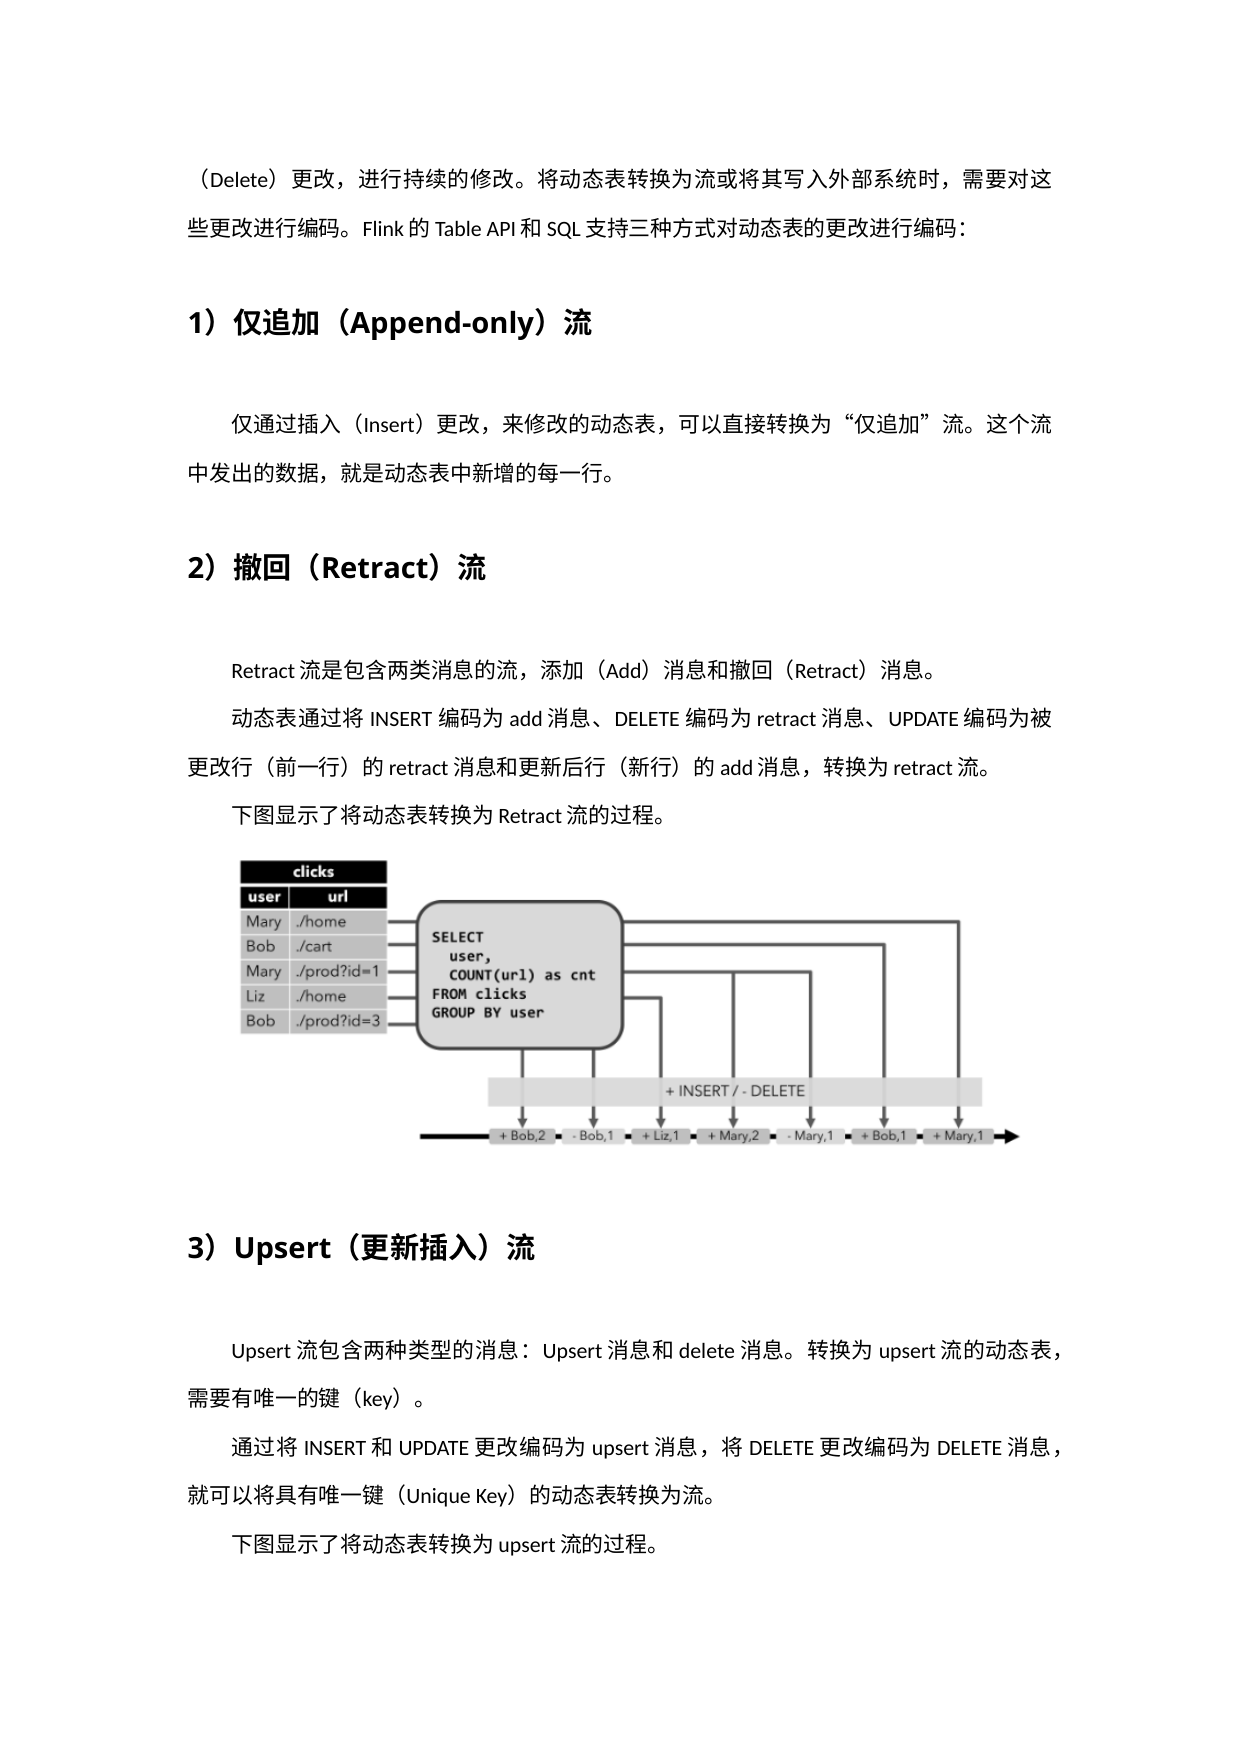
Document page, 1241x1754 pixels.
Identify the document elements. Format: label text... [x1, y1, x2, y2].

text 通过将INSERT和UPDATE更改编码为upsert消息，将DELETE更改编码为DELETE消息，就可以将具有唯一键（Unique Key）的动态表转换为流。 [187, 1429, 1053, 1511]
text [187, 162, 1053, 243]
subtitle 2）撤回（Retract）流 [187, 533, 1053, 598]
text 下图显示了将动态表转换为Retract流的过程。 [187, 798, 1053, 830]
subtitle 3）Upsert（更新插入）流 [187, 1213, 1053, 1278]
picture [231, 846, 1037, 1163]
text 下图显示了将动态表转换为upsert流的过程。 [187, 1526, 1053, 1559]
text 仅通过插入（Insert）更改，来修改的动态表，可以直接转换为“仅追加”流。这个流中发出的数据，就是动态表中新增的每一行。 [187, 407, 1053, 488]
text Retract流是包含两类消息的流，添加（Add）消息和撤回（Retract）消息。 [187, 652, 1053, 685]
subtitle 1）仅追加（Append-only）流 [187, 288, 1053, 353]
text Upsert流包含两种类型的消息：Upsert消息和delete消息。转换为upsert流的动态表，需要有唯一的键（key）。 [187, 1332, 1053, 1413]
text 动态表通过将INSERT 编码为add消息、DELETE 编码为retract消息、UPDATE编码为被更改行（前一行）的retract消息和更新后行（新行）的add消息，转换为retract流。 [187, 701, 1053, 782]
